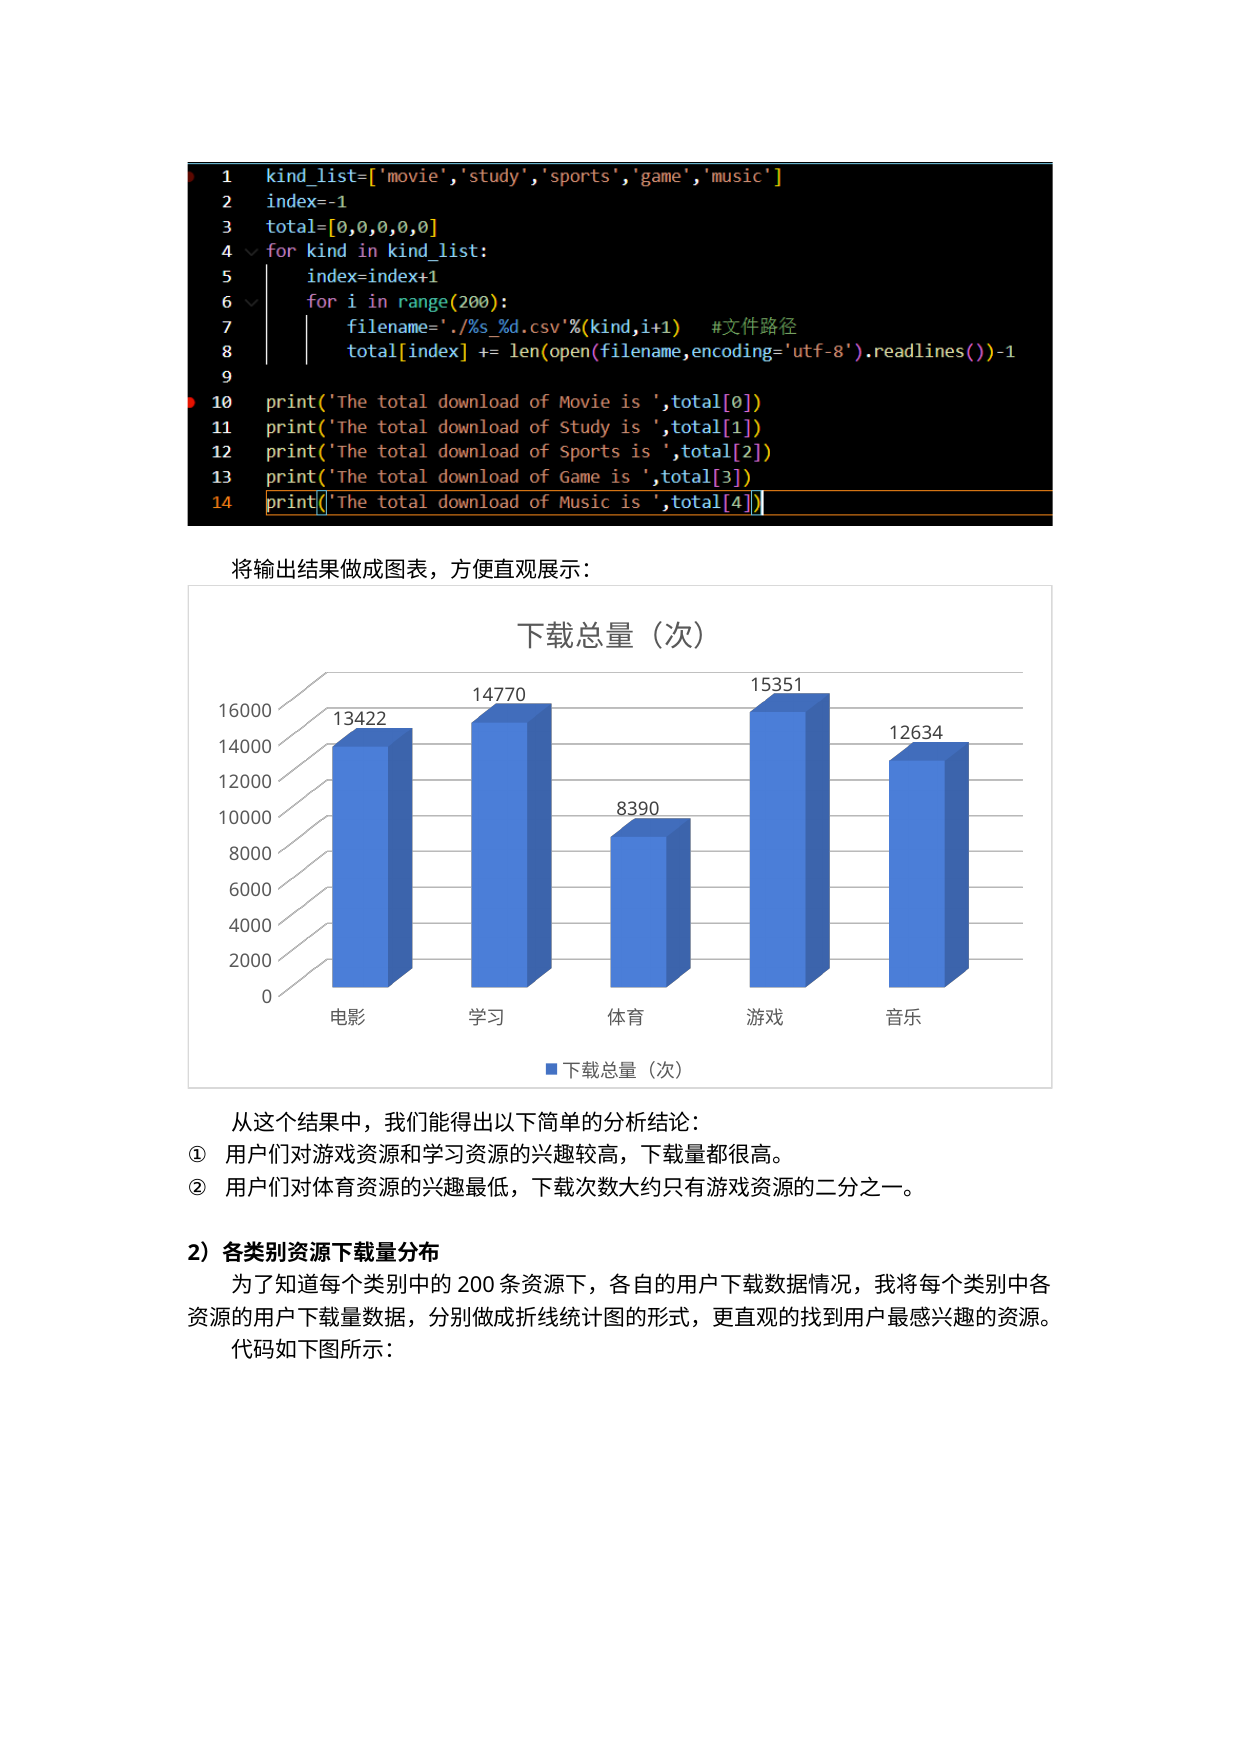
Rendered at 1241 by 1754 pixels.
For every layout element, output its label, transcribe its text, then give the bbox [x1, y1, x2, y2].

list 用户们对游戏资源和学习资源的兴趣较高，下载量都很高。 [187, 1137, 1053, 1169]
text 2）各类别资源下载量分布 [187, 1234, 1053, 1267]
picture [187, 162, 1053, 526]
list 用户们对体育资源的兴趣最低，下载次数大约只有游戏资源的二分之一。 [187, 1169, 1053, 1202]
text 从这个结果中，我们能得出以下简单的分析结论： [187, 1104, 1053, 1137]
text 为了知道每个类别中的200条资源下，各自的用户下载数据情况，我将每个类别中各资源的用户下载量数据，分别做成折线统计图的形式，更直观的找到用户最感兴趣的资源。 [187, 1267, 1053, 1332]
text 将输出结果做成图表，方便直观展示： [187, 552, 1053, 584]
text 代码如下图所示： [187, 1332, 1053, 1364]
